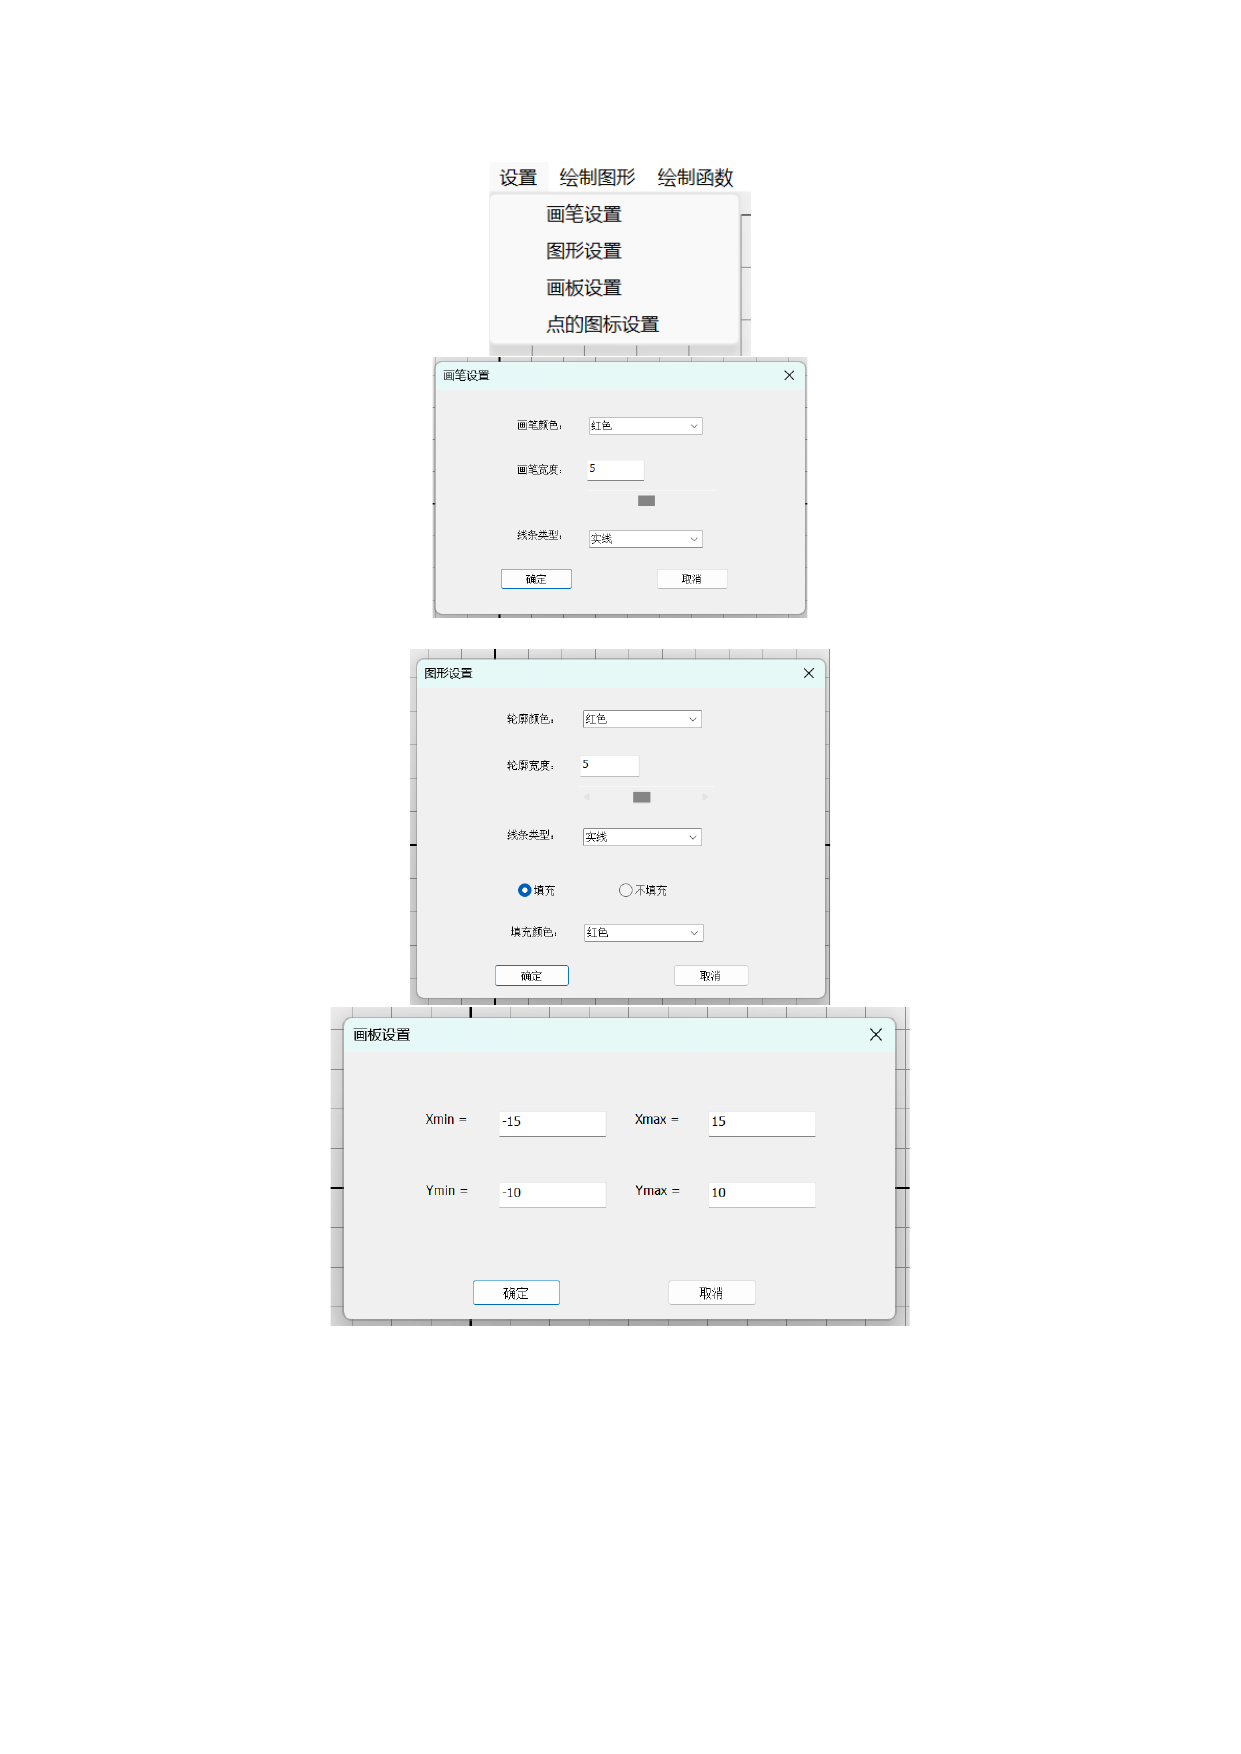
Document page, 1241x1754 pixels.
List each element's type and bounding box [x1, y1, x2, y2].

picture [432, 357, 808, 618]
picture [489, 162, 751, 356]
picture [410, 649, 831, 1005]
picture [330, 1007, 910, 1326]
